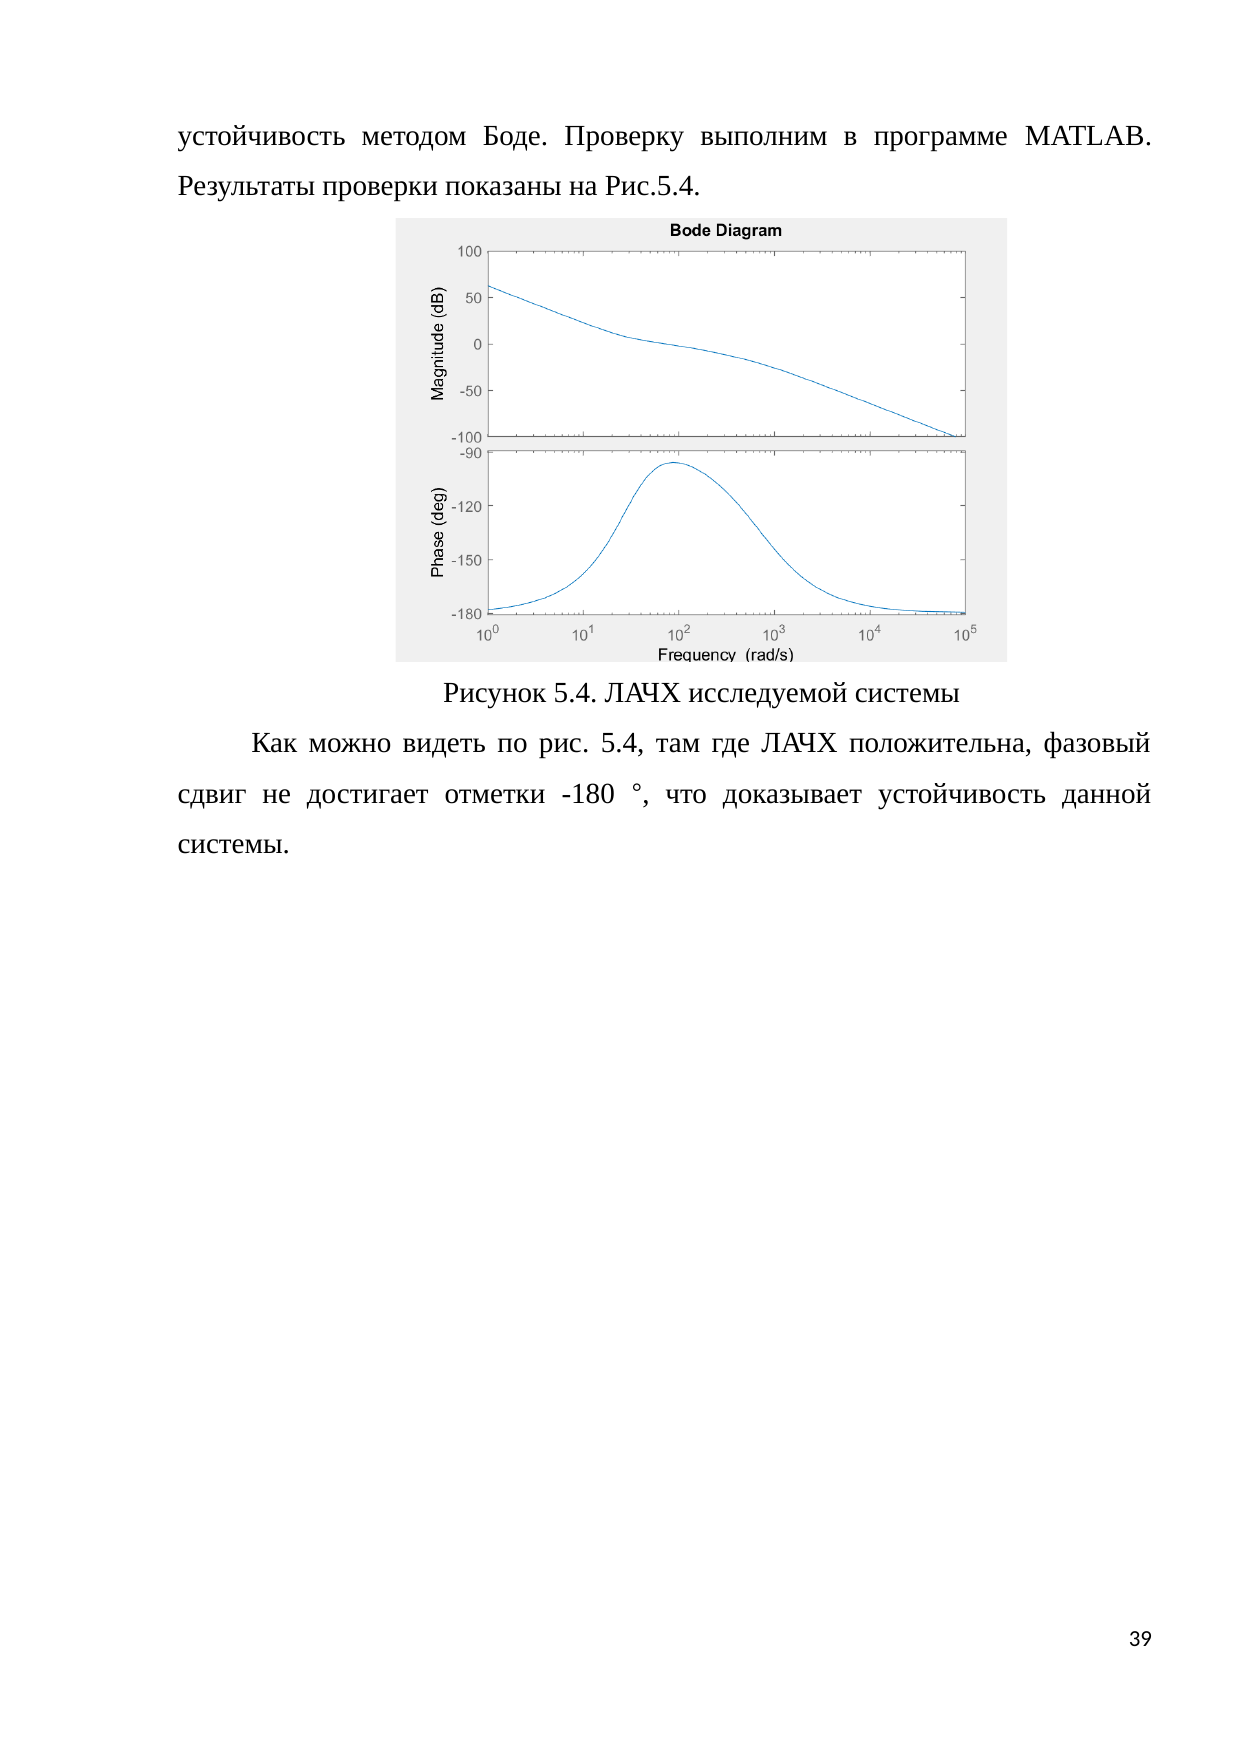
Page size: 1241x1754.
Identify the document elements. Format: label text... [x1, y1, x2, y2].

text Как можно видеть по рис. 5.4, там где ЛАЧХ положительна, фазовый сдвиг не достигает отметки -180 , что доказывает устойчивость данной системы. [177, 726, 1152, 860]
text Рисунок 5.4. ЛАЧХ исследуемой системы [177, 675, 1152, 709]
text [177, 118, 1152, 202]
picture [395, 218, 1008, 662]
